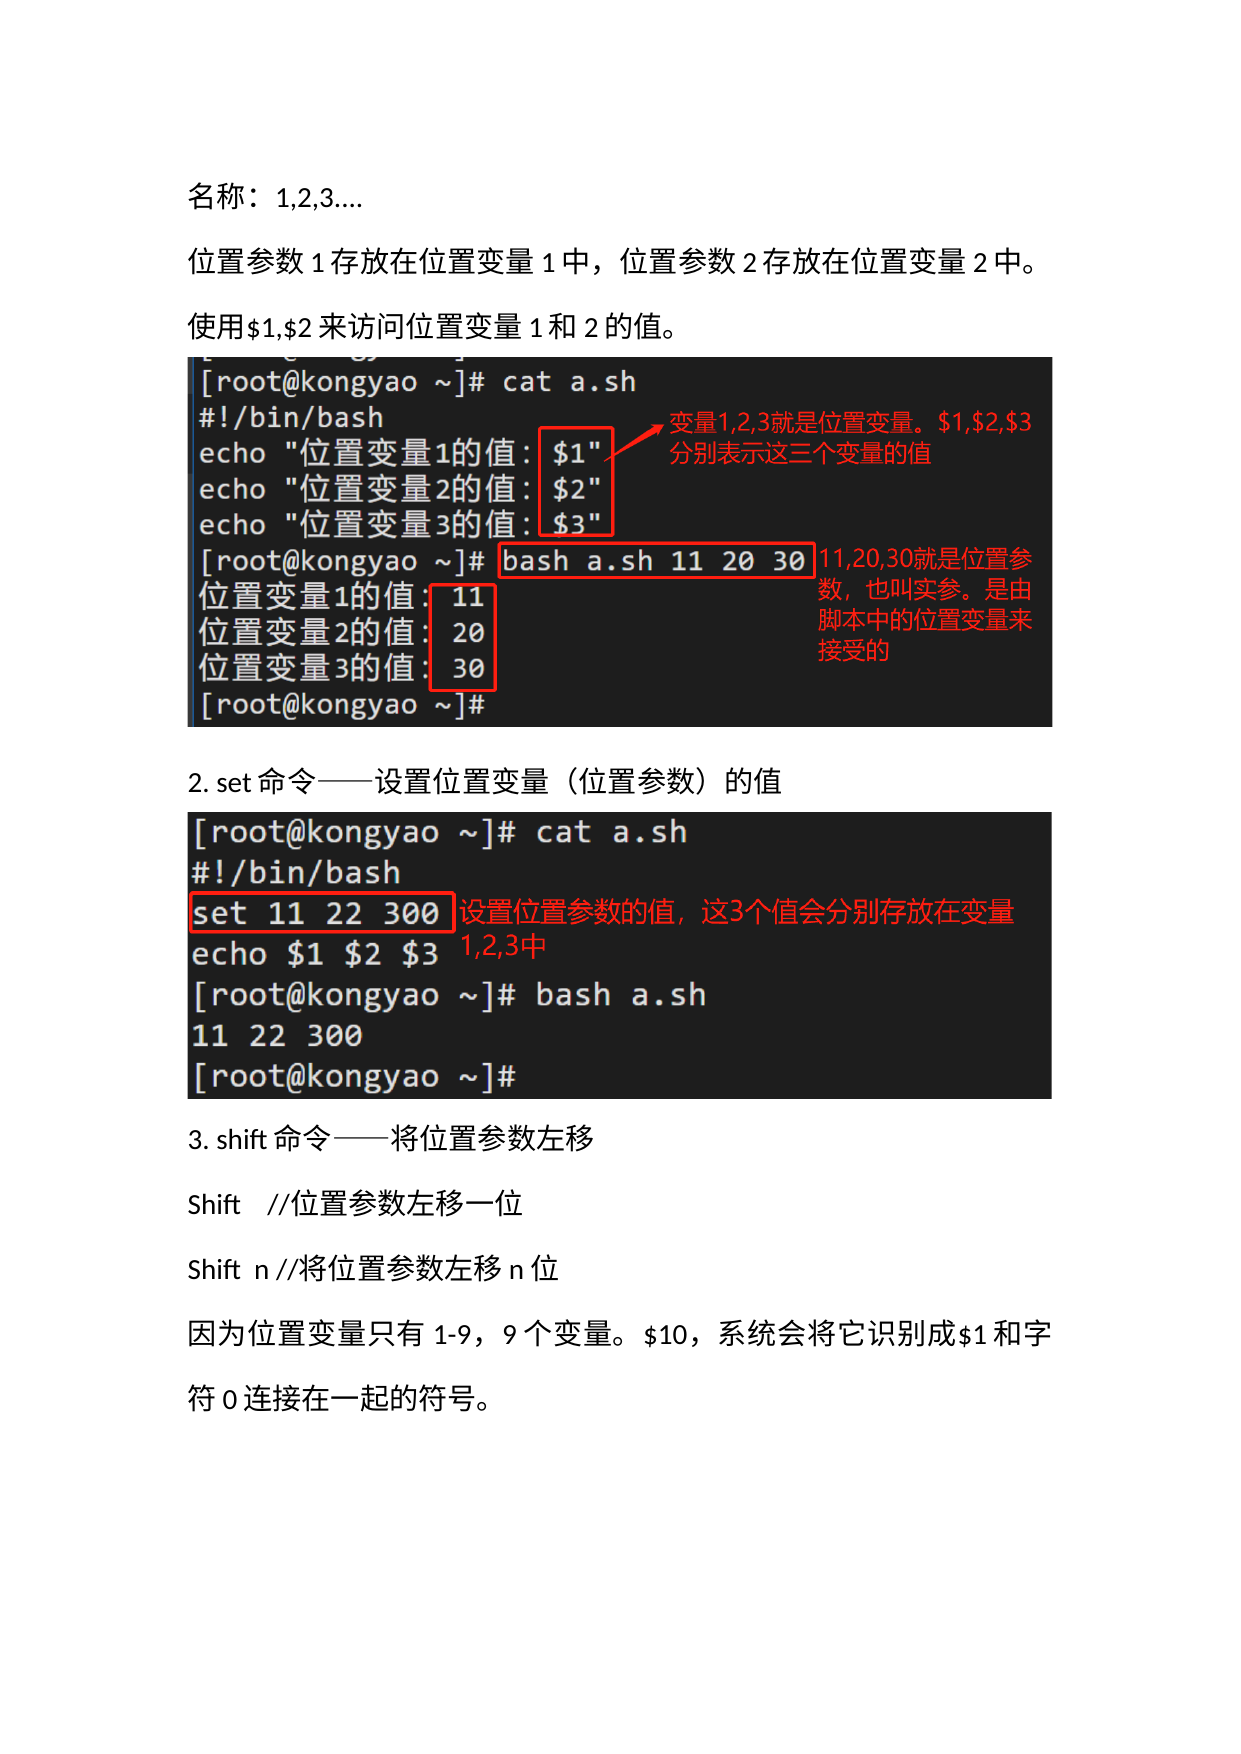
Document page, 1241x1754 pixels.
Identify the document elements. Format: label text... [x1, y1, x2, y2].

text 名称：1,2,3.... [187, 162, 1053, 227]
text Shift //位置参数左移一位 [187, 1169, 1053, 1234]
text 3. shift命令——将位置参数左移 [187, 1104, 1053, 1169]
text 位置参数1存放在位置变量1中，位置参数2存放在位置变量2中。 [187, 227, 1053, 292]
text 使用$1,$2来访问位置变量1和2的值。 [187, 292, 1053, 357]
picture [187, 812, 1052, 1099]
text 2. set命令——设置位置变量（位置参数）的值 [187, 747, 1053, 812]
picture [187, 357, 1053, 727]
text 因为位置变量只有1-9，9个变量。$10，系统会将它识别成$1和字符0连接在一起的符号。 [187, 1299, 1053, 1429]
text Shift n //将位置参数左移n位 [187, 1234, 1053, 1299]
